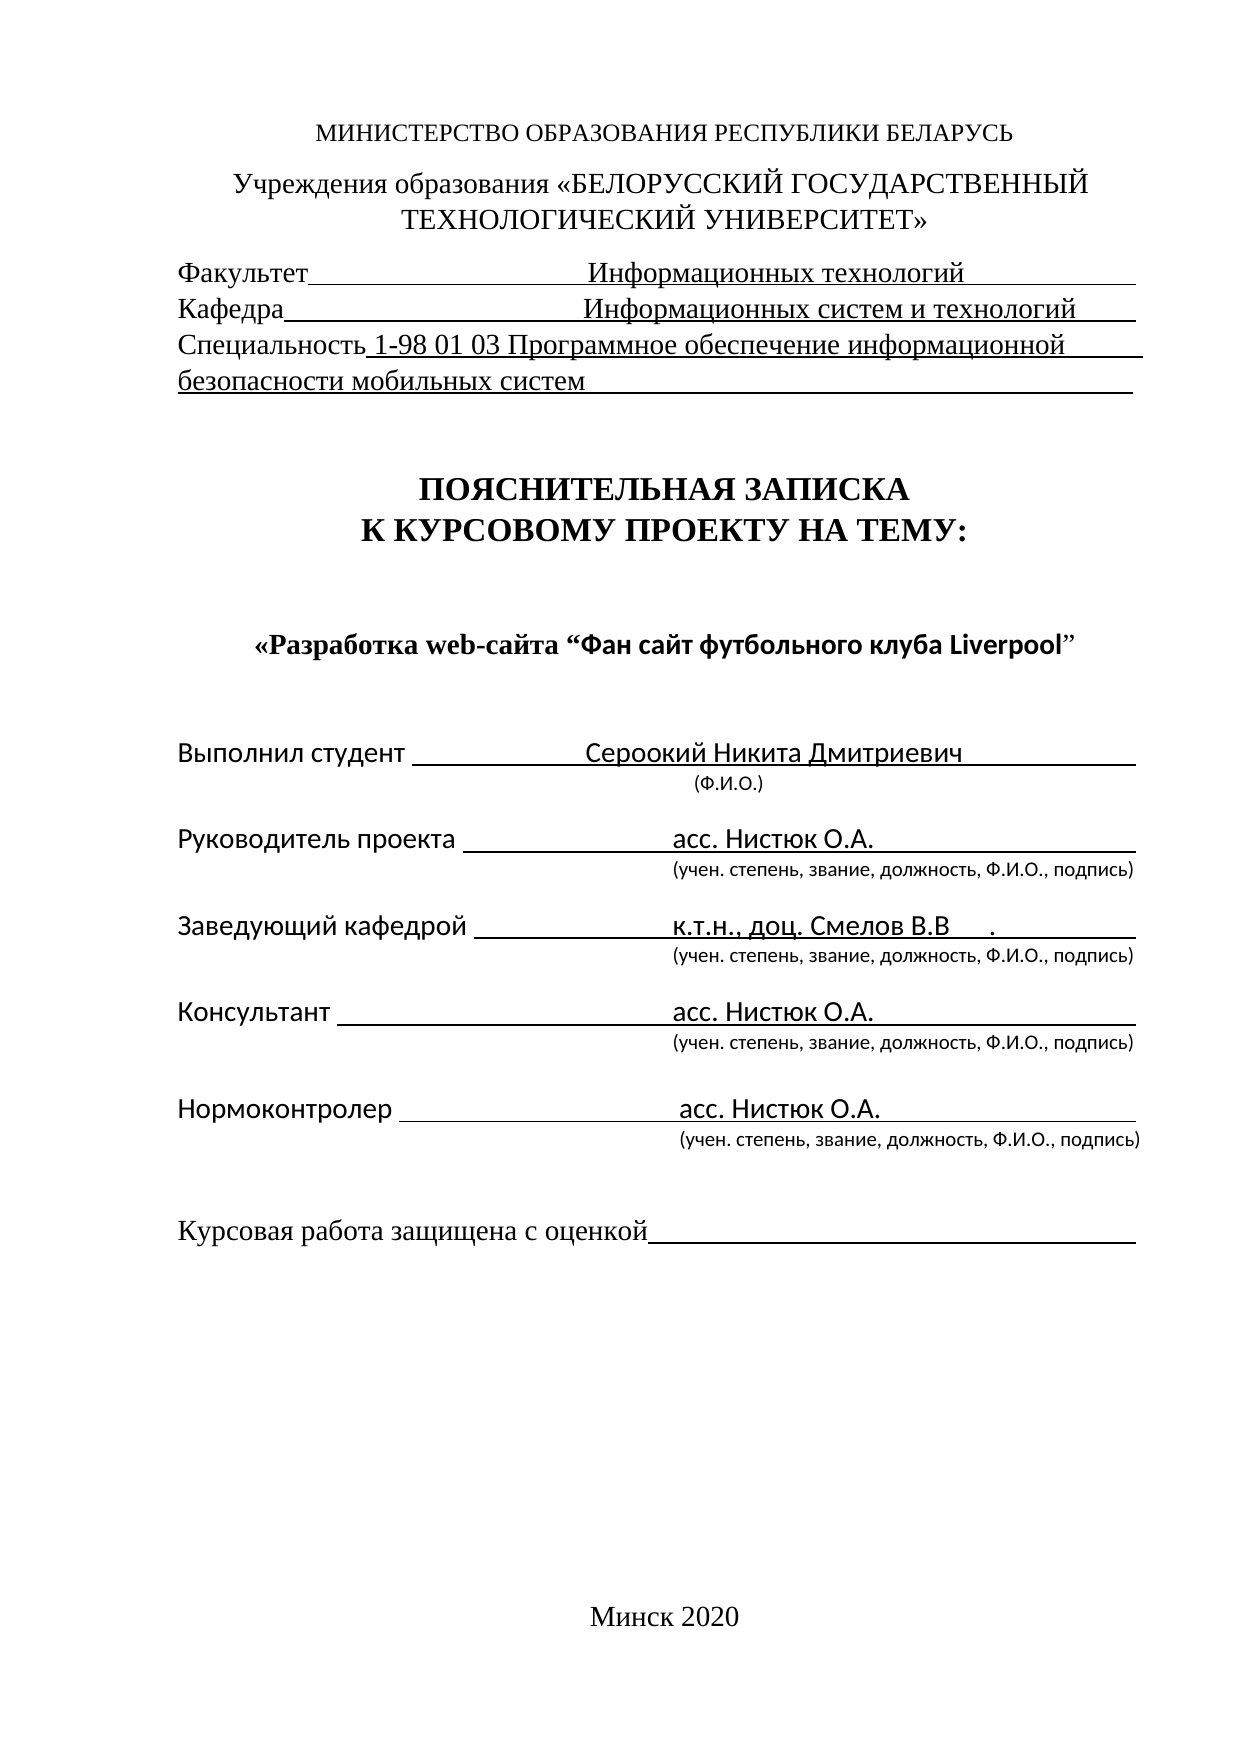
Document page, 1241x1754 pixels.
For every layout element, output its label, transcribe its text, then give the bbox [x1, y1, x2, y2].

text (учен. степень, звание, должность, Ф.И.О., подпись) [177, 856, 1155, 882]
text Нормоконтролер асс. Нистюк О.А. [177, 1090, 1155, 1126]
text (учен. степень, звание, должность, Ф.И.О., подпись) [177, 1126, 1152, 1151]
text ПОЯСНИТЕЛЬНАЯ ЗАПИСКА К КУРСОВОМУ ПРОЕКТУ НА ТЕМУ: [177, 469, 1152, 548]
text Учреждения образования «БЕЛОРУССКИЙ ГОСУДАРСТВЕННЫЙ ТЕХНОЛОГИЧЕСКИЙ УНИВЕРСИТЕТ» [177, 166, 1152, 236]
text «Разработка web-сайта “Фан сайт футбольного клуба Liverpool” [177, 626, 1152, 662]
text (учен. степень, звание, должность, Ф.И.О., подпись) [177, 943, 1155, 968]
text МИНИСТЕРСТВО ОБРАЗОВАНИЯ РЕСПУБЛИКИ БЕЛАРУСЬ [177, 118, 1152, 147]
text Заведующий кафедрой к.т.н., доц. Смелов В.В . [177, 907, 1155, 943]
text Выполнил студент Сероокий Никита Дмитриевич [177, 734, 1155, 770]
text Курсовая работа защищена с оценкой [177, 1213, 1152, 1247]
text Факультет Информационных технологий Кафедра Информационных систем и технологий Специальность 1-98 01 03 Программное обеспечение информационной безопасности мобильных систем [177, 255, 1152, 397]
text (Ф.И.О.) [177, 770, 1155, 795]
text (учен. степень, звание, должность, Ф.И.О., подпись) [177, 1029, 1155, 1054]
text Руководитель проекта асс. Нистюк О.А. [177, 821, 1155, 856]
text Консультант асс. Нистюк О.А. [177, 993, 1155, 1029]
